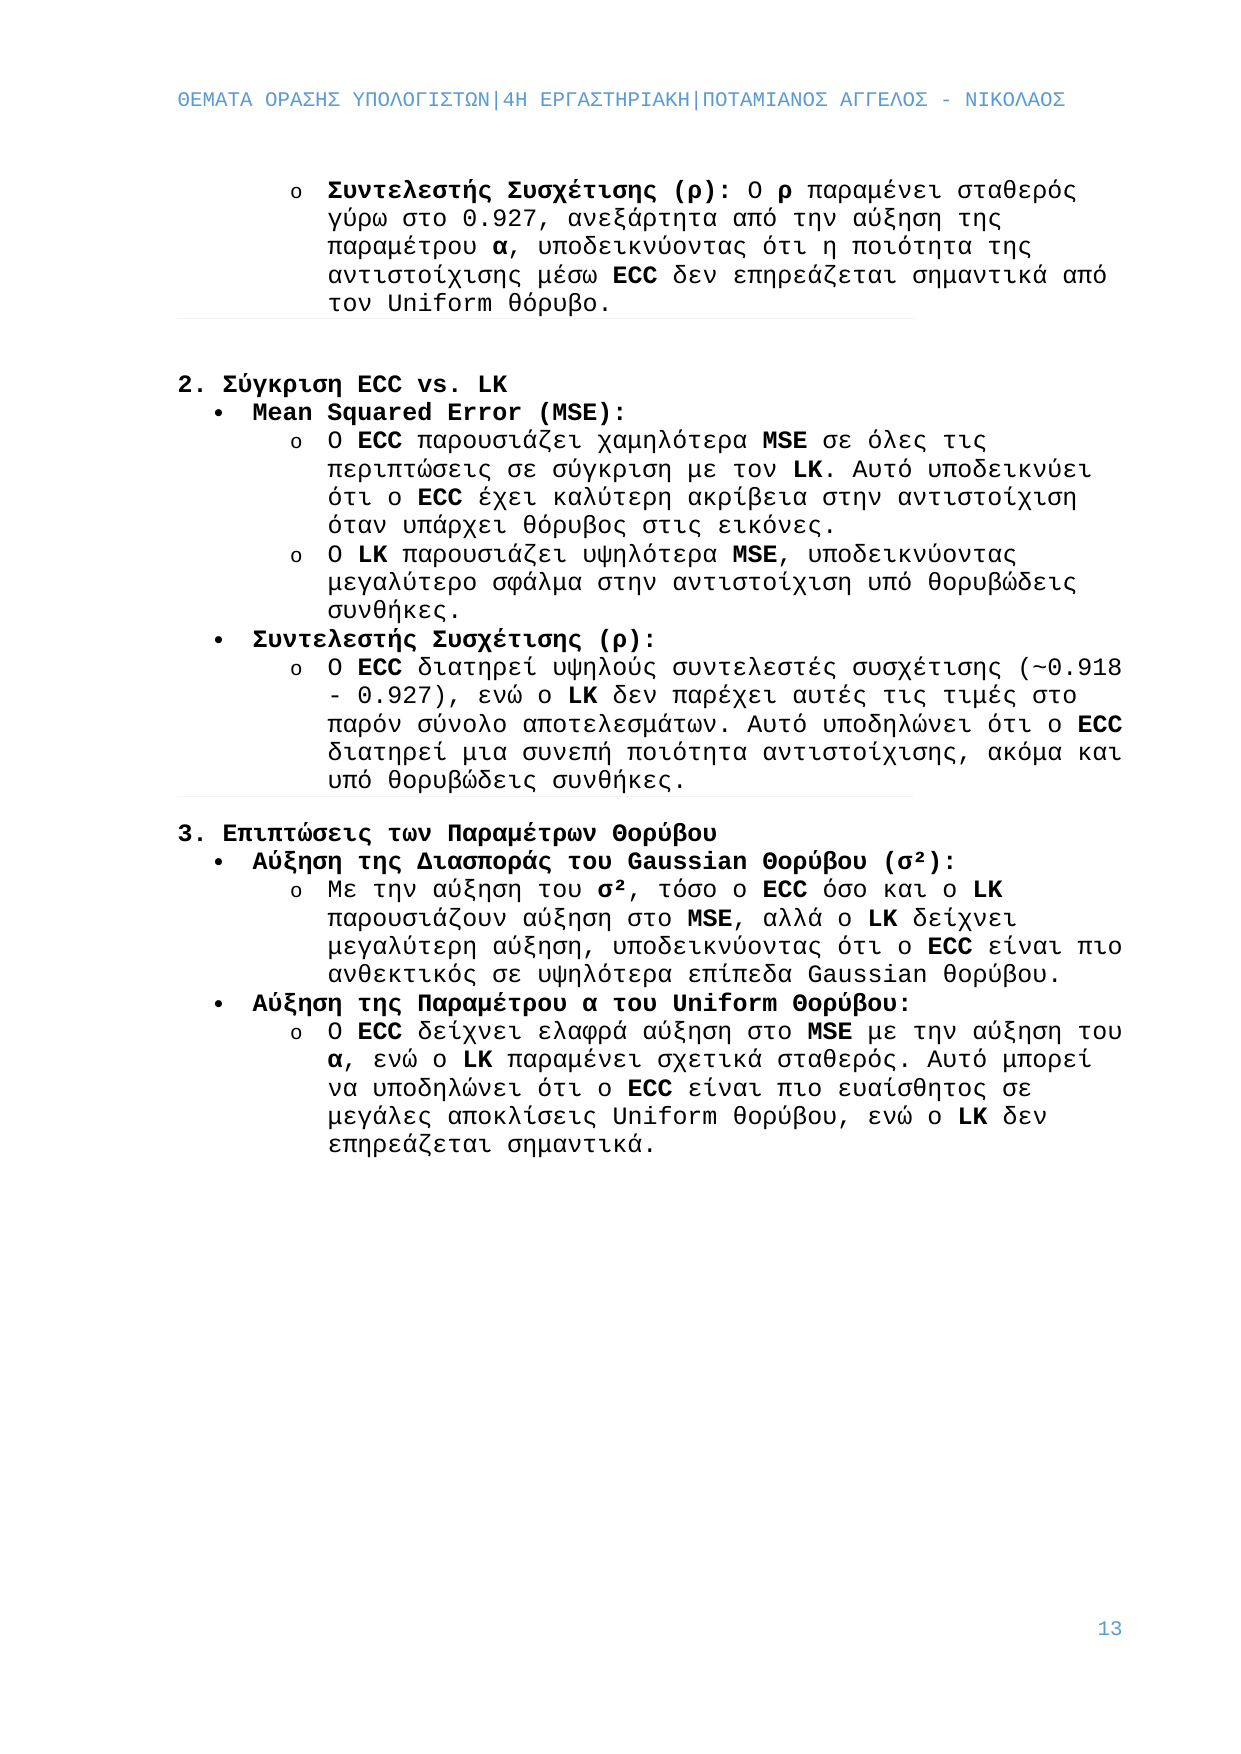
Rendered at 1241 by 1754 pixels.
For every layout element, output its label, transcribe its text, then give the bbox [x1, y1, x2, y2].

list Με την αύξηση του σ², τόσο ο ECC όσο και ο LK παρουσιάζουν αύξηση στο MSE, αλλά ο LK δείχνει μεγαλύτερη αύξηση, υποδεικνύοντας ότι ο ECC είναι πιο ανθεκτικός σε υψηλότερα επίπεδα Gaussian θορύβου. [290, 877, 1122, 990]
text 2. Σύγκριση ECC vs. LK [177, 343, 1122, 399]
list Ο ECC δείχνει ελαφρά αύξηση στο MSE με την αύξηση του α, ενώ ο LK παραμένει σχετικά σταθερός. Αυτό μπορεί να υποδηλώνει ότι ο ECC είναι πιο ευαίσθητος σε μεγάλες αποκλίσεις Uniform θορύβου, ενώ ο LK δεν επηρεάζεται σημαντικά. [290, 1019, 1122, 1160]
list Συντελεστής Συσχέτισης (ρ): Ο ρ παραμένει σταθερός γύρω στο 0.927, ανεξάρτητα από την αύξηση της παραμέτρου α, υποδεικνύοντας ότι η ποιότητα της αντιστοίχισης μέσω ECC δεν επηρεάζεται σημαντικά από τον Uniform θόρυβο. [290, 177, 1122, 319]
list Ο ECC διατηρεί υψηλούς συντελεστές συσχέτισης (~0.918 - 0.927), ενώ ο LK δεν παρέχει αυτές τις τιμές στο παρόν σύνολο αποτελεσμάτων. Αυτό υποδηλώνει ότι ο ECC διατηρεί μια συνεπή ποιότητα αντιστοίχισης, ακόμα και υπό θορυβώδεις συνθήκες. [290, 654, 1122, 796]
list Ο ECC παρουσιάζει χαμηλότερα MSE σε όλες τις περιπτώσεις σε σύγκριση με τον LK. Αυτό υποδεικνύει ότι ο ECC έχει καλύτερη ακρίβεια στην αντιστοίχιση όταν υπάρχει θόρυβος στις εικόνες. [290, 428, 1122, 541]
list Συντελεστής Συσχέτισης (ρ): [215, 626, 1122, 654]
list Αύξηση της Διασποράς του Gaussian Θορύβου (σ²): [215, 849, 1122, 877]
text 3. Επιπτώσεις των Παραμέτρων Θορύβου [177, 820, 1122, 849]
list Αύξηση της Παραμέτρου α του Uniform Θορύβου: [215, 990, 1122, 1019]
list Ο LK παρουσιάζει υψηλότερα MSE, υποδεικνύοντας μεγαλύτερο σφάλμα στην αντιστοίχιση υπό θορυβώδεις συνθήκες. [290, 541, 1122, 626]
list Mean Squared Error (MSE): [215, 399, 1122, 428]
